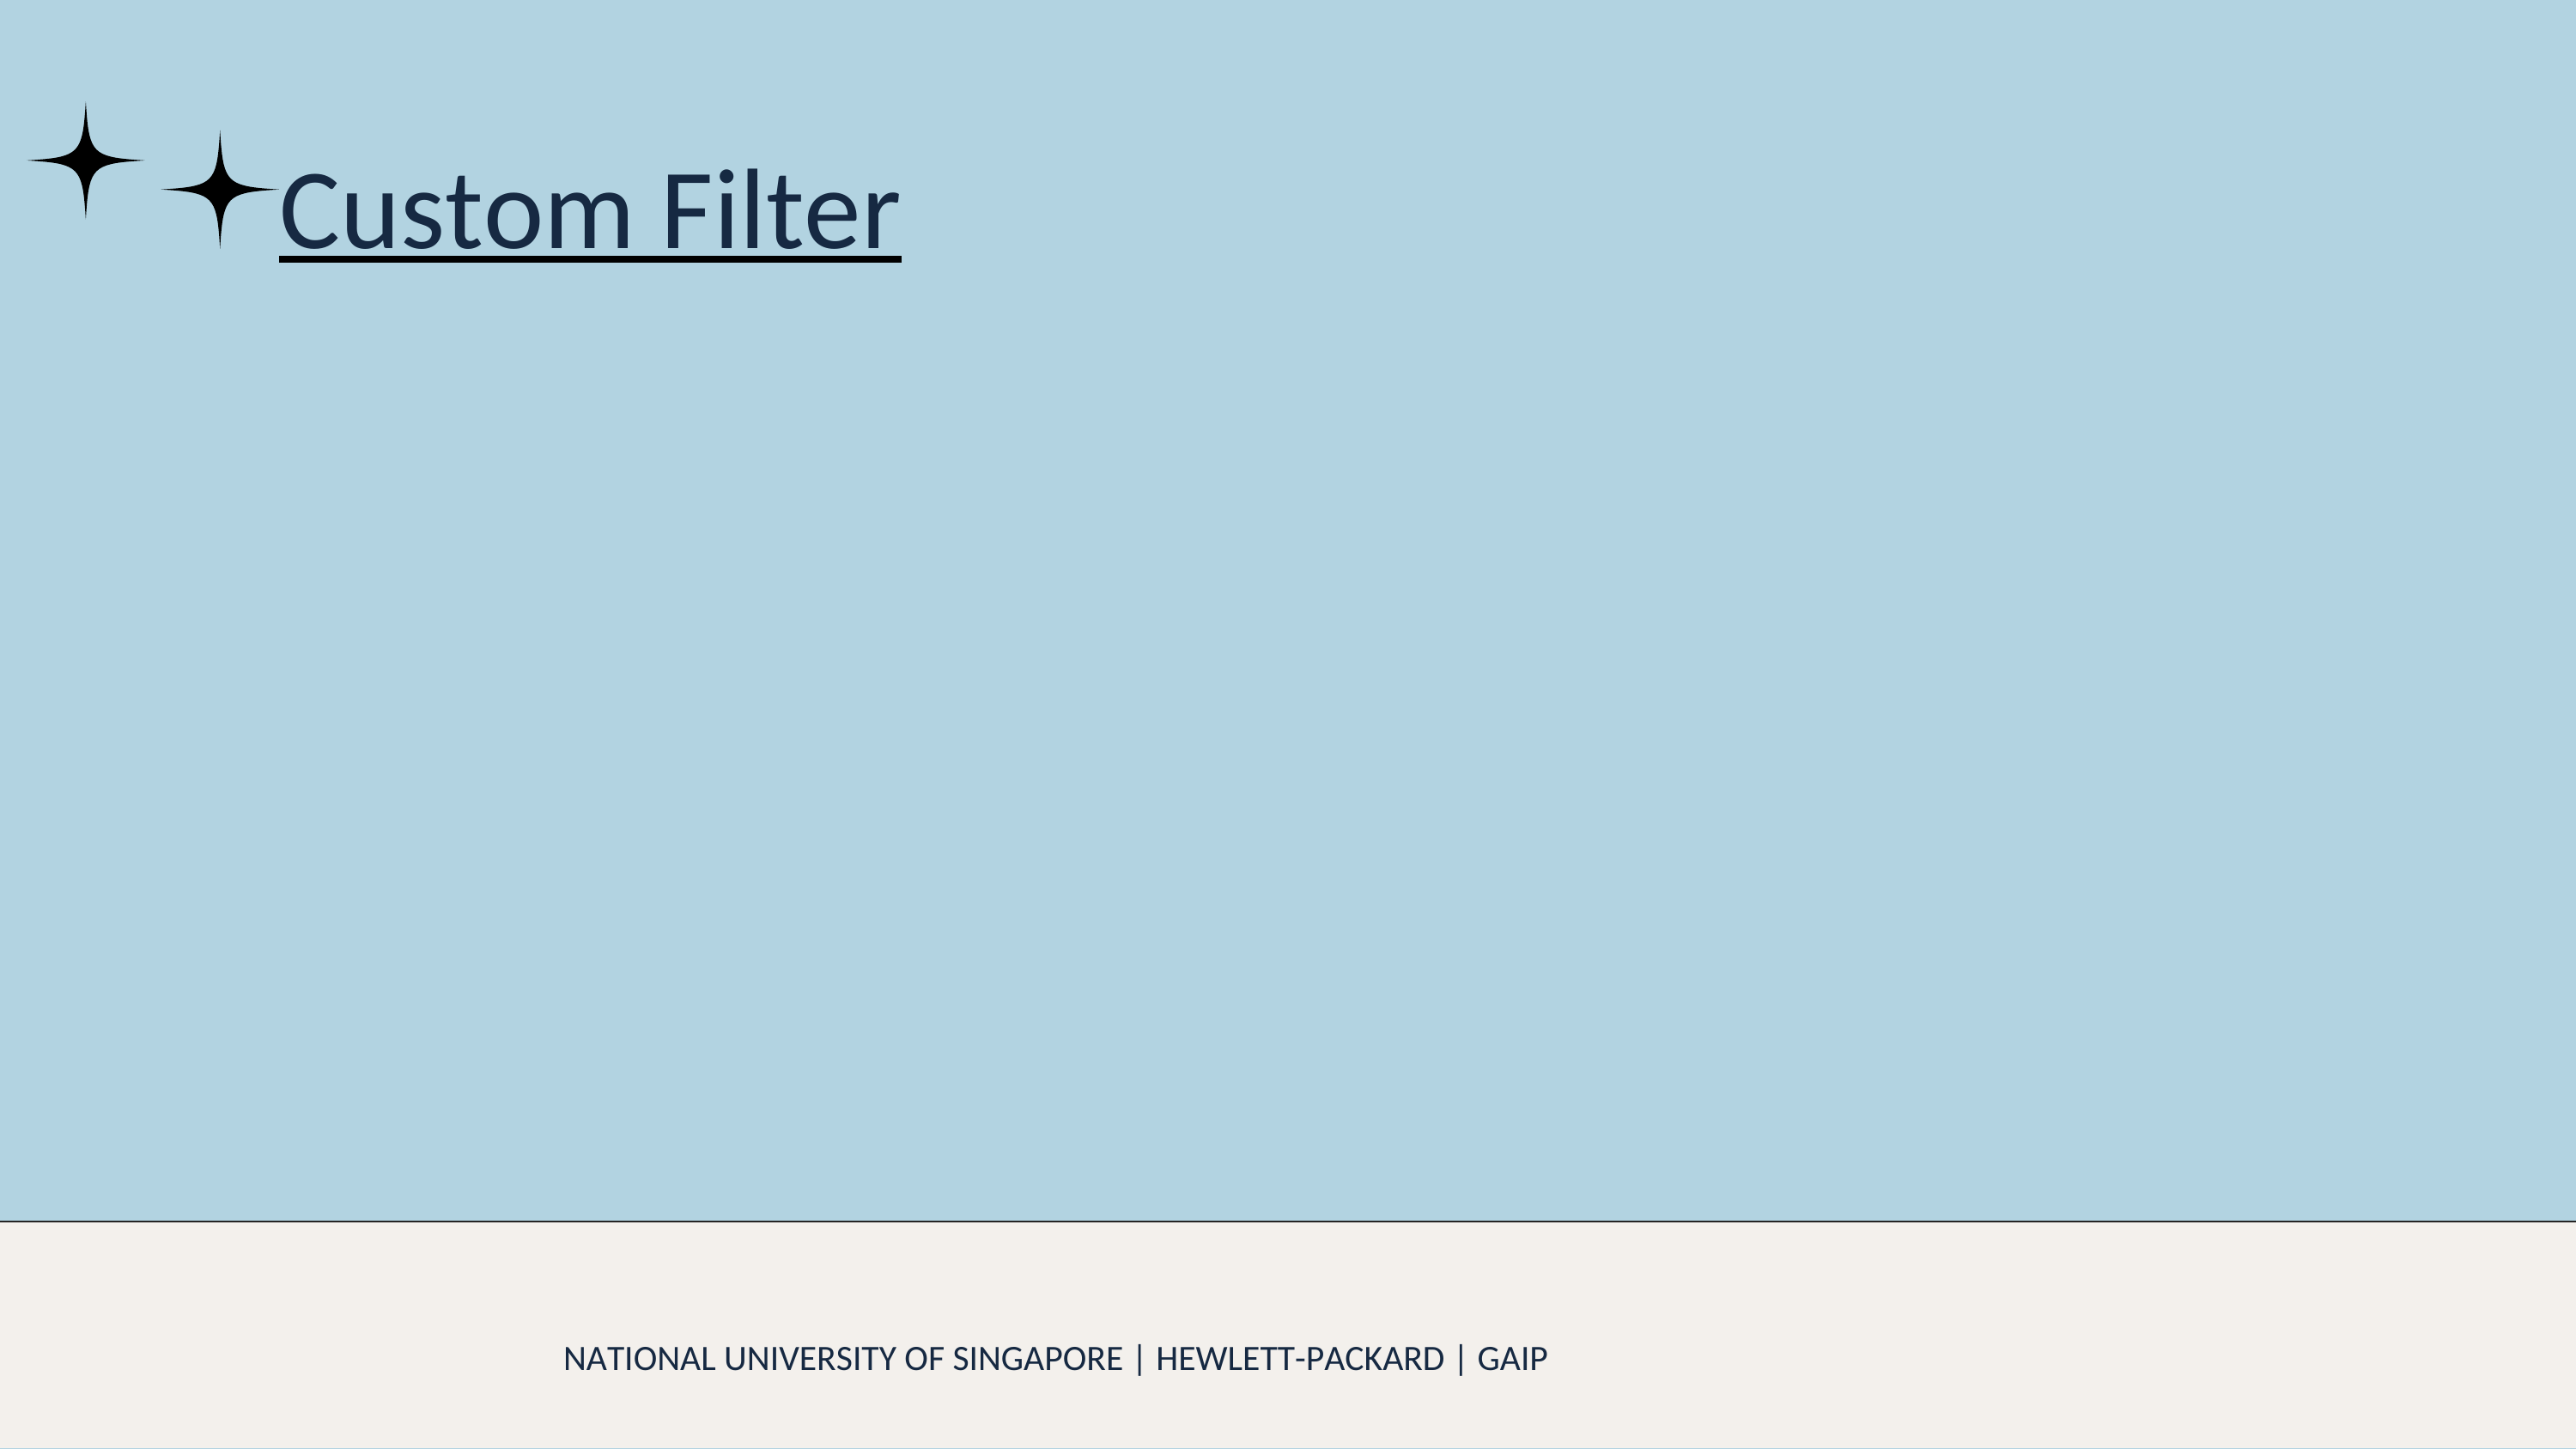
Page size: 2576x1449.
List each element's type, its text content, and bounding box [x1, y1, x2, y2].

subtitle Custom Filter [54, 130, 2467, 277]
